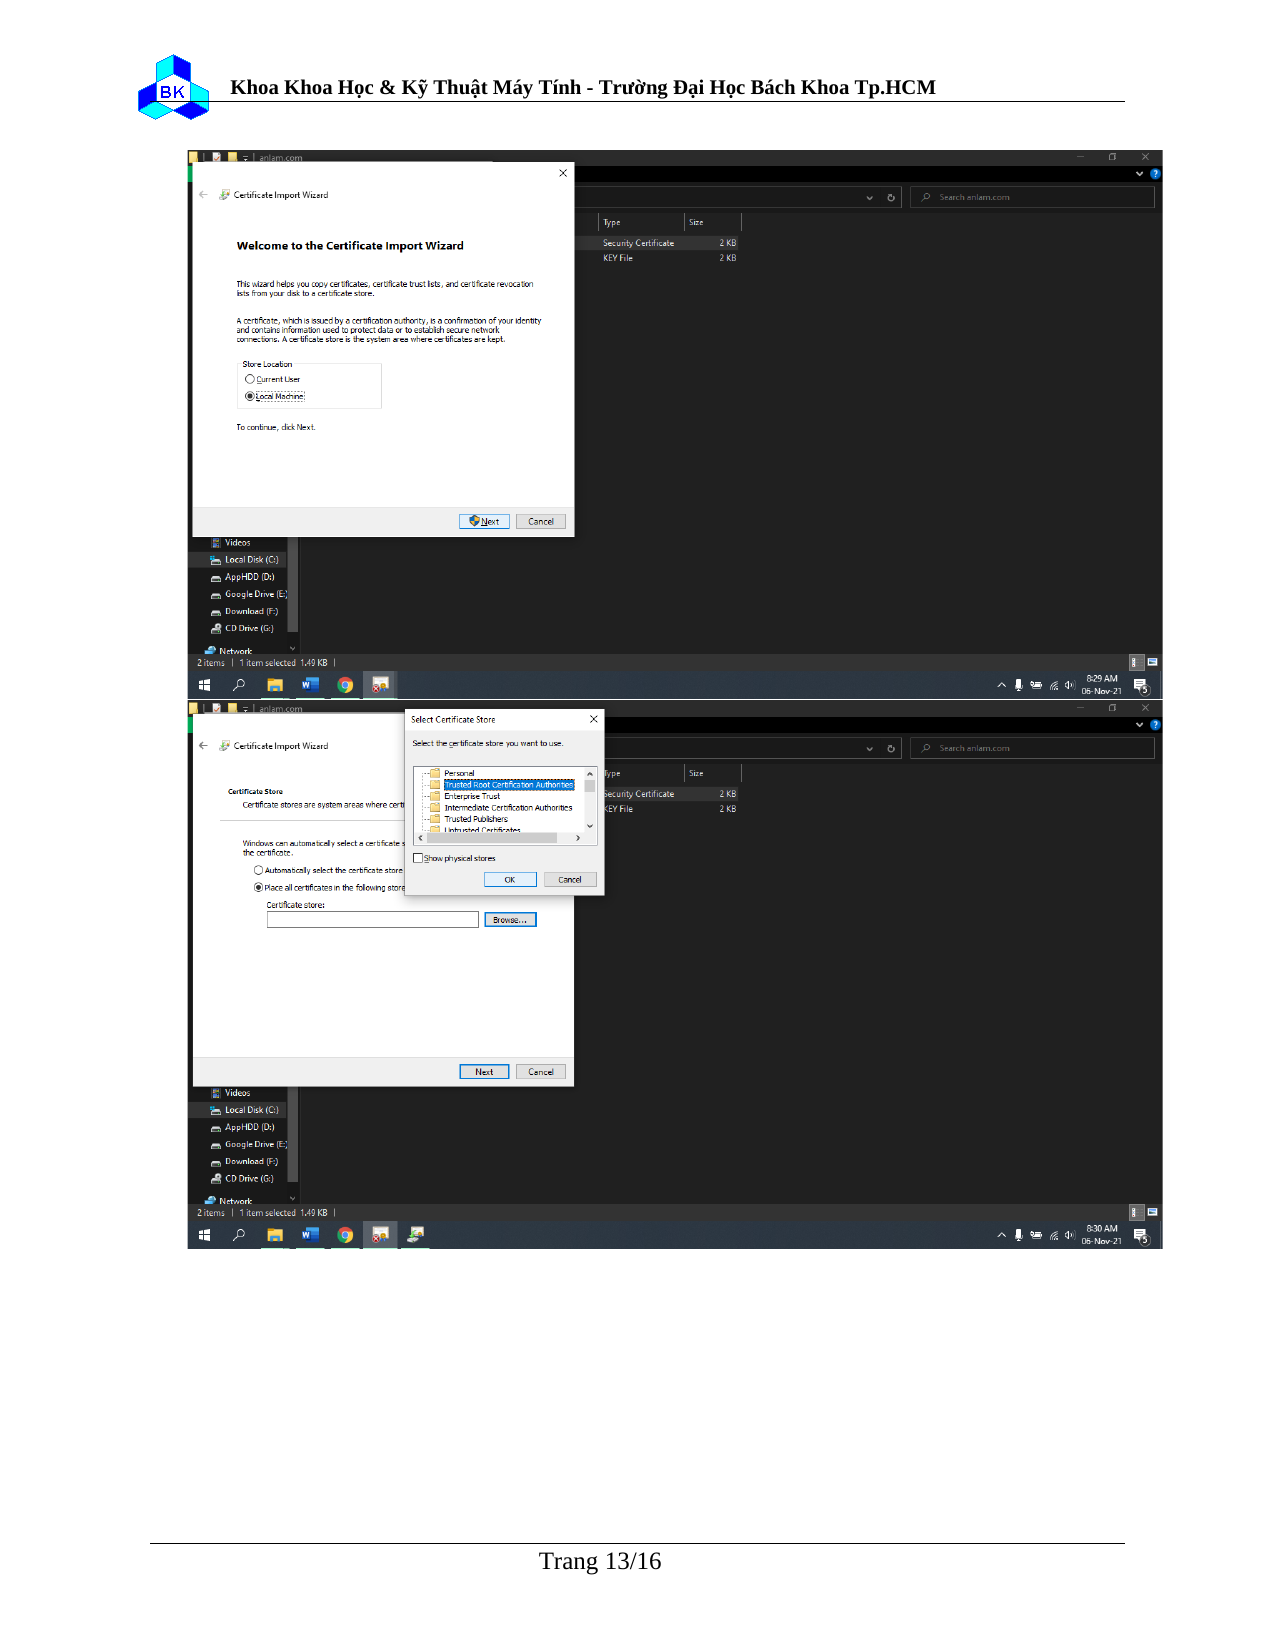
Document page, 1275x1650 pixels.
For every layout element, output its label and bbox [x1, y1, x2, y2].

picture [187, 150, 1163, 699]
picture [187, 700, 1163, 1249]
picture [131, 48, 214, 132]
